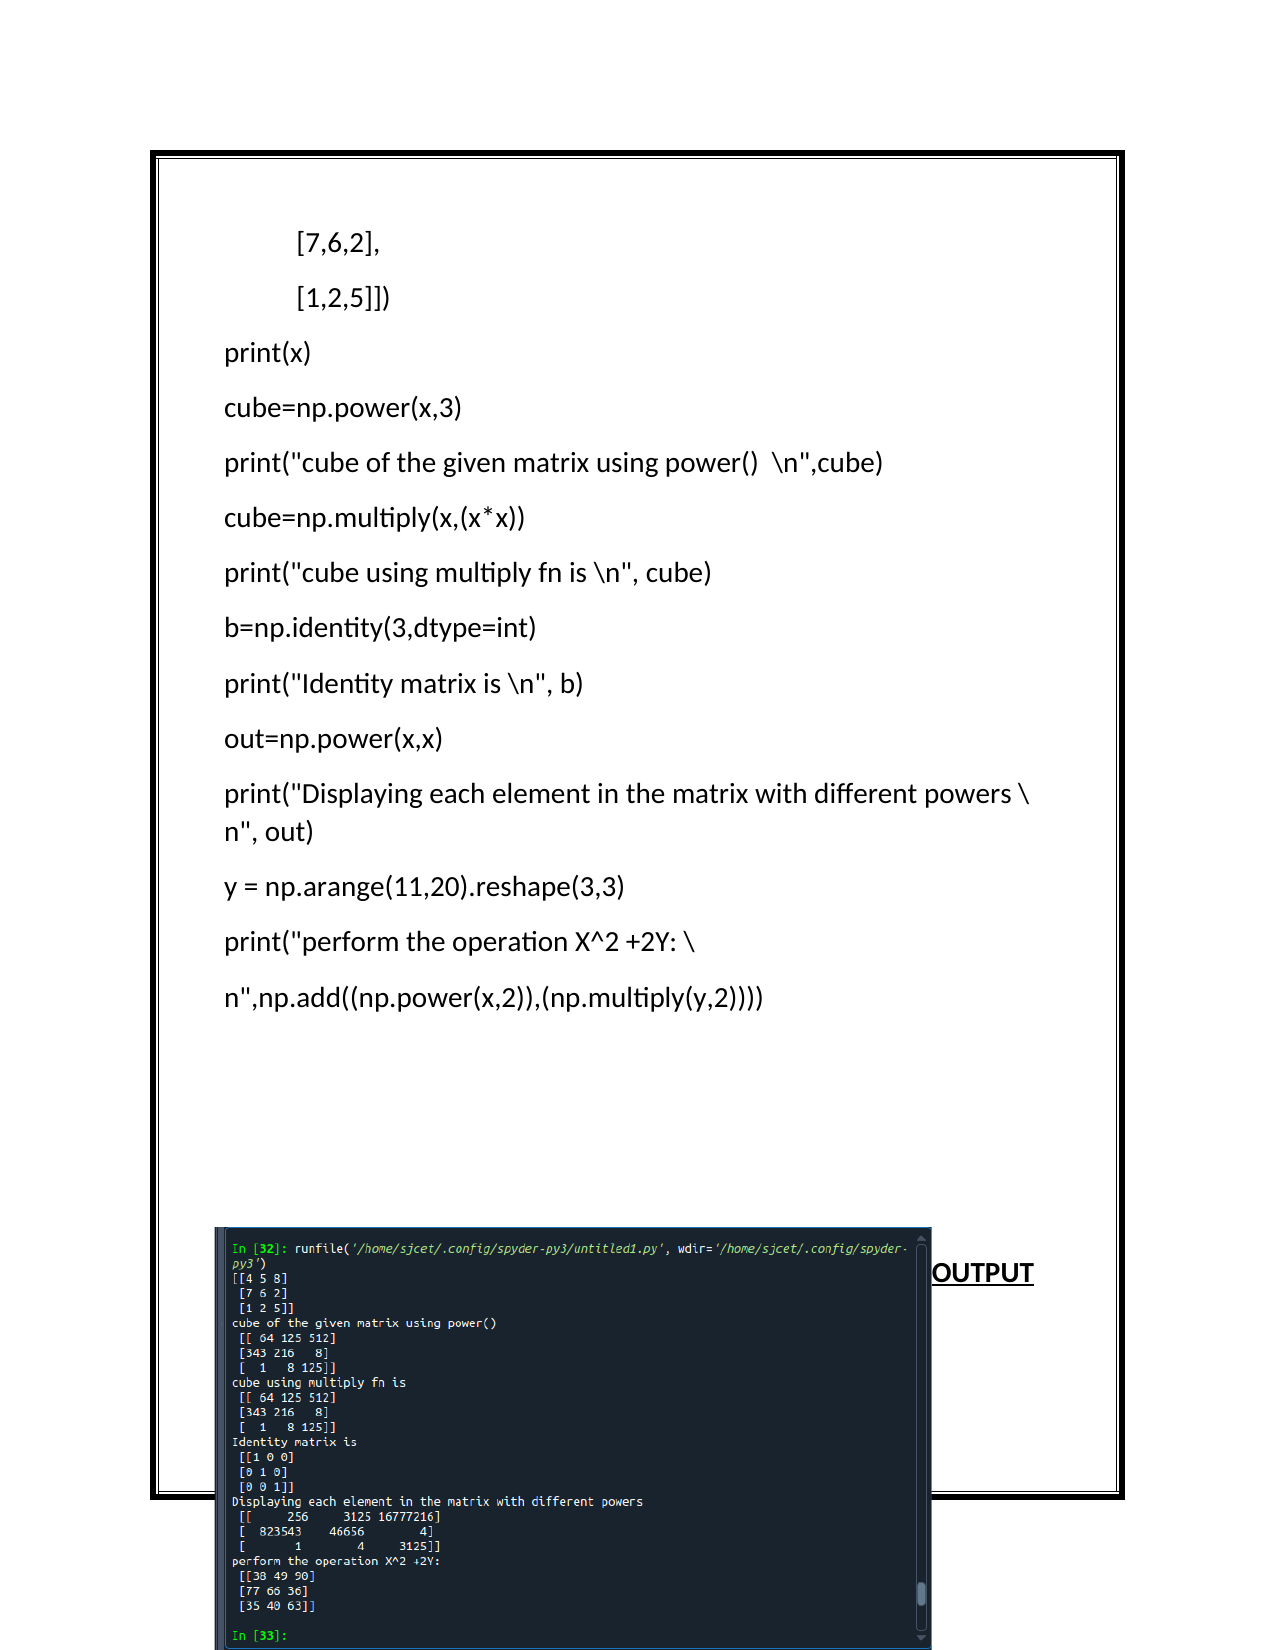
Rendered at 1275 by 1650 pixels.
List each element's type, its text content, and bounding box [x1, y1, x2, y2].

text print("Identity matrix is \n", b) [224, 665, 1051, 700]
text b=np.identity(3,dtype=int) [224, 609, 1051, 645]
text print("perform the operation X^2 +2Y: \ [224, 923, 1051, 959]
text print("cube using multiply fn is \n", cube) [224, 554, 1051, 590]
text cube=np.power(x,3) [224, 389, 1051, 425]
picture [214, 1227, 932, 1650]
text cube=np.multiply(x,(x*x)) [224, 499, 1051, 535]
text out=np.power(x,x) [224, 720, 1051, 755]
text n",np.add((np.power(x,2)),(np.multiply(y,2)))) [224, 979, 1051, 1014]
text [7,6,2], [224, 224, 1051, 259]
text y = np.arange(11,20).reshape(3,3) [224, 868, 1051, 904]
text print(x) [224, 334, 1051, 370]
text print("Displaying each element in the matrix with different powers \n", out) [224, 775, 1051, 849]
text print("cube of the given matrix using power() \n",cube) [224, 444, 1051, 480]
text OUTPUT [932, 1254, 1051, 1290]
text [1,2,5]]) [224, 279, 1051, 314]
